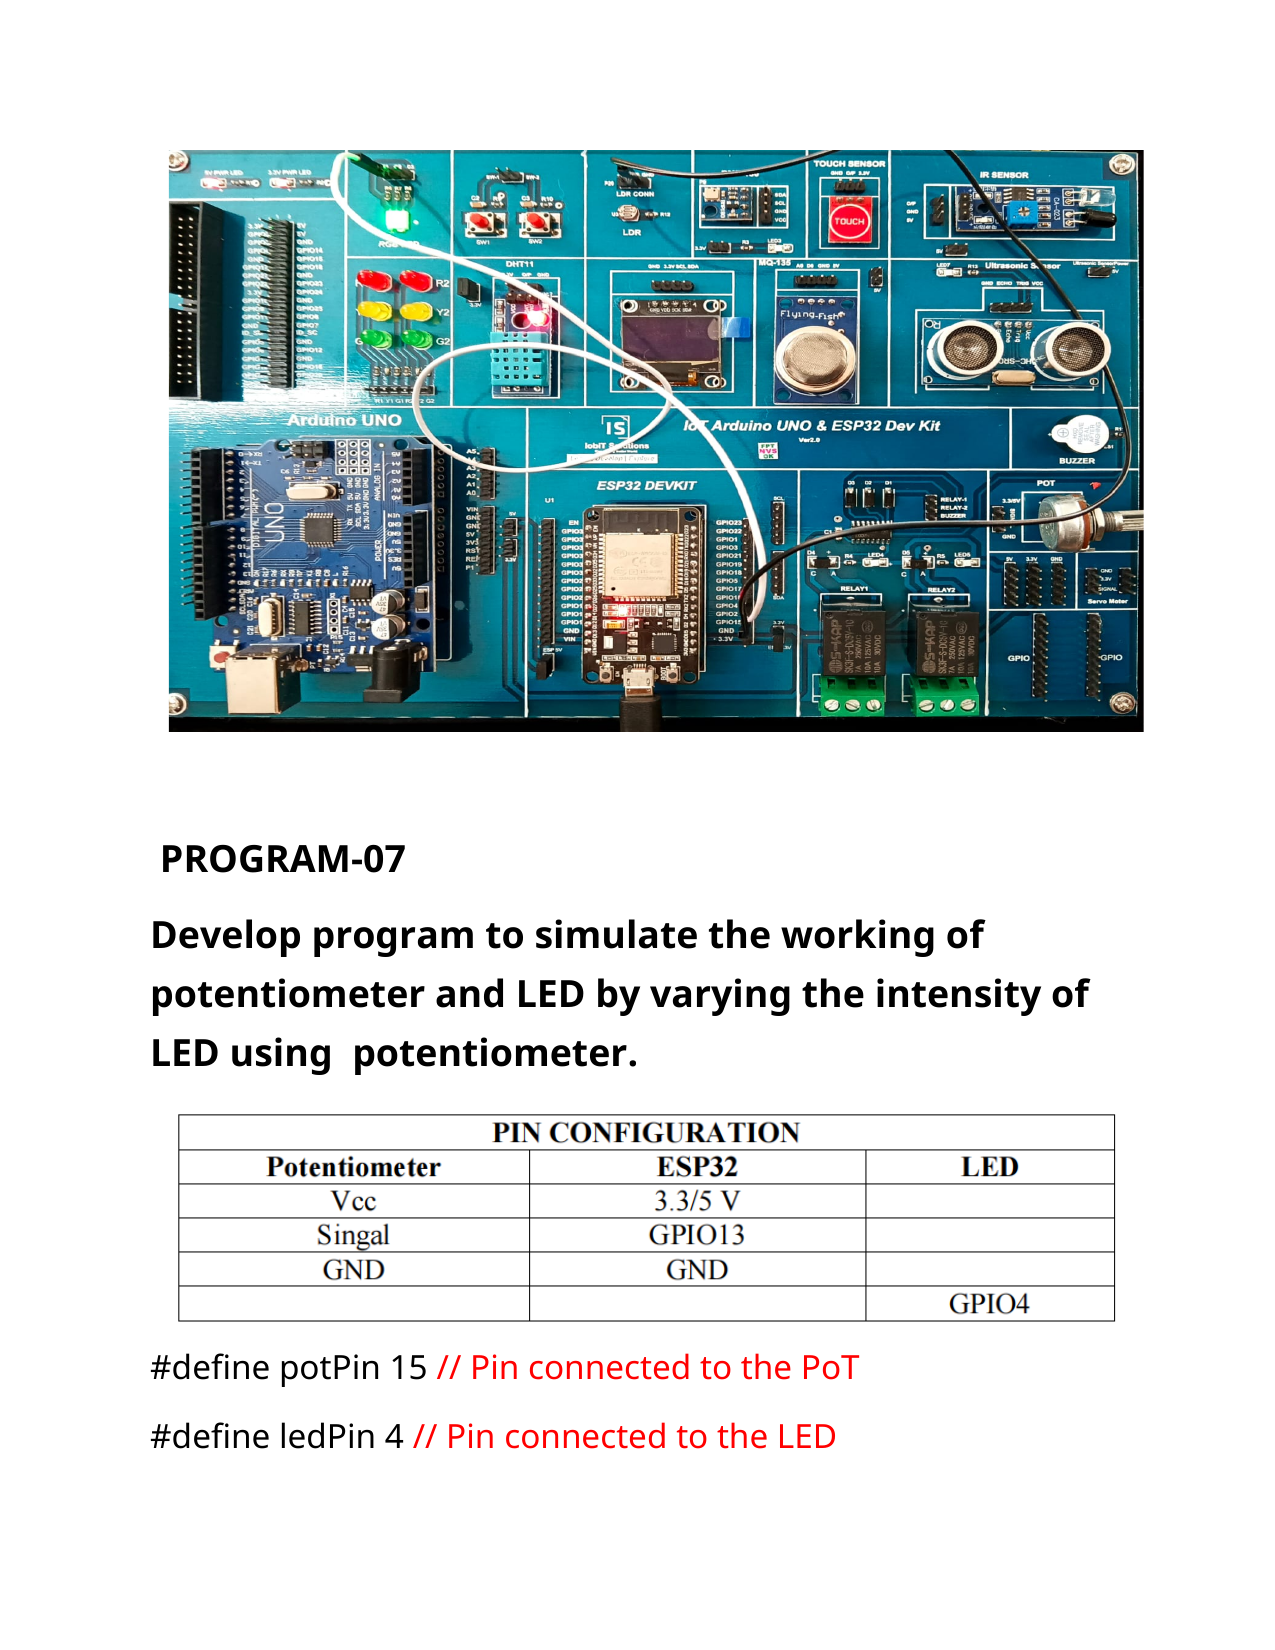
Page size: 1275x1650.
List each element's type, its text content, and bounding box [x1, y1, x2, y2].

text #define ledPin 4 // Pin connected to the LED [150, 1413, 1125, 1458]
text Develop program to simulate the working of potentiometer and LED by varying the intensity of LED using potentiometer. [150, 908, 1125, 1077]
text #define potPin 15 // Pin connected to the PoT [150, 1102, 1125, 1389]
text PROGRAM-07 [150, 832, 1125, 883]
